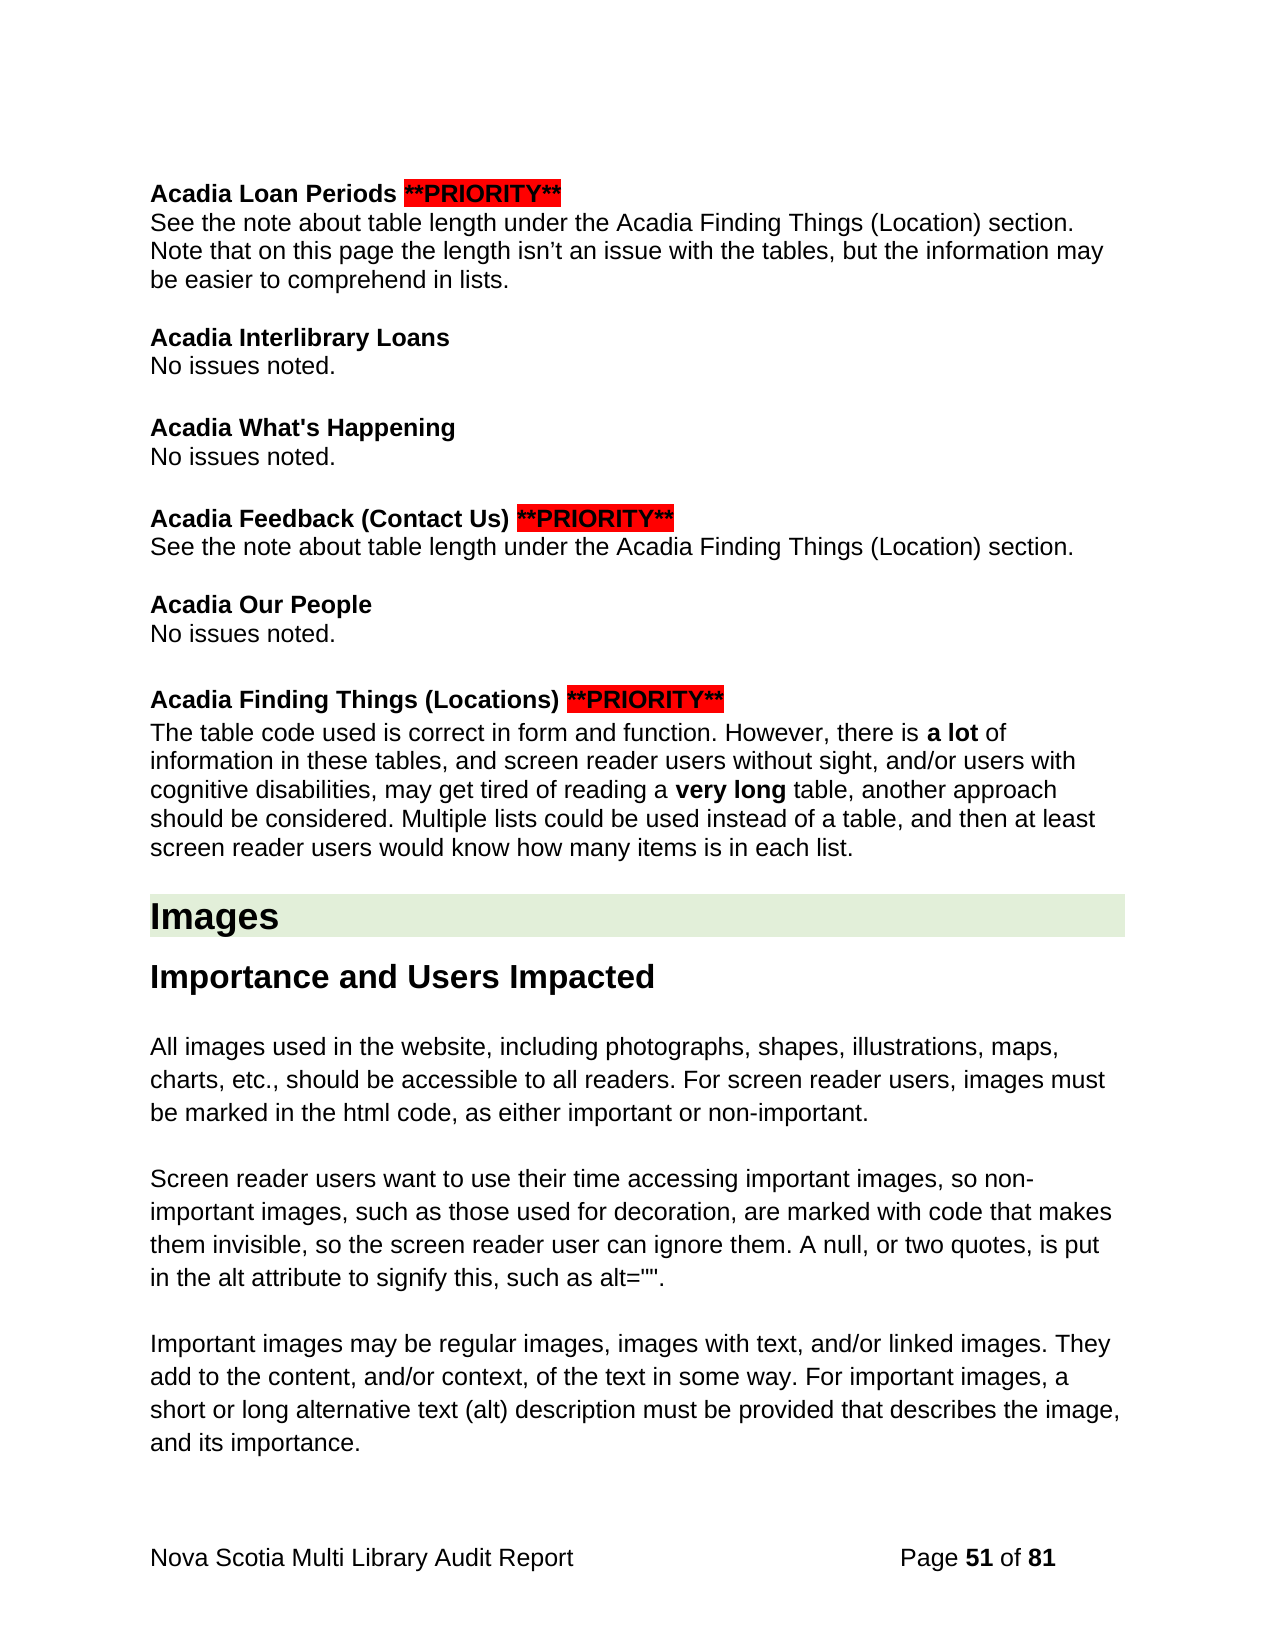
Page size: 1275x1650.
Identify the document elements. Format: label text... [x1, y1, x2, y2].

text No issues noted. [150, 618, 1125, 647]
text Acadia Our People [150, 561, 1125, 618]
text Acadia What's Happening [150, 384, 1125, 442]
subtitle Images [150, 894, 1125, 937]
text See the note about table length under the Acadia Finding Things (Location) section. Note that on this page the length isn’t an issue with the tables, but the information may be easier to comprehend in lists. [150, 207, 1125, 294]
text No issues noted. [150, 442, 1125, 471]
text No issues noted. [150, 351, 1125, 380]
text Important images may be regular images, images with text, and/or linked images. They add to the content, and/or context, of the text in some way. For important images, a short or long alternative text (alt) description must be provided that describes the image, and its importance. [150, 1329, 1125, 1457]
subtitle Importance and Users Impacted [150, 958, 1125, 996]
text The table code used is correct in form and function. However, there is a lot of information in these tables, and screen reader users without sight, and/or users with cognitive disabilities, may get tired of reading a very long table, another approach should be considered. Multiple lists could be used instead of a table, and then at least screen reader users would know how many items is in each list. [150, 718, 1125, 861]
text See the note about table length under the Acadia Finding Things (Location) section. [150, 532, 1125, 561]
text Acadia Feedback (Contact Us) **PRIORITY** [150, 475, 1125, 532]
text All images used in the website, including photographs, shapes, illustrations, maps, charts, etc., should be accessible to all readers. For screen reader users, images must be marked in the html code, as either important or non-important. [150, 1032, 1125, 1127]
text Screen reader users want to use their time accessing important images, so non-important images, such as those used for decoration, are marked with code that makes them invisible, so the screen reader user can ignore them. A null, or two quotes, is put in the alt attribute to signify this, such as alt="". [150, 1164, 1125, 1292]
text Acadia Interlibrary Loans [150, 294, 1125, 351]
text Acadia Finding Things (Locations) **PRIORITY** [150, 652, 1125, 713]
text Acadia Loan Periods **PRIORITY** [150, 150, 1125, 207]
